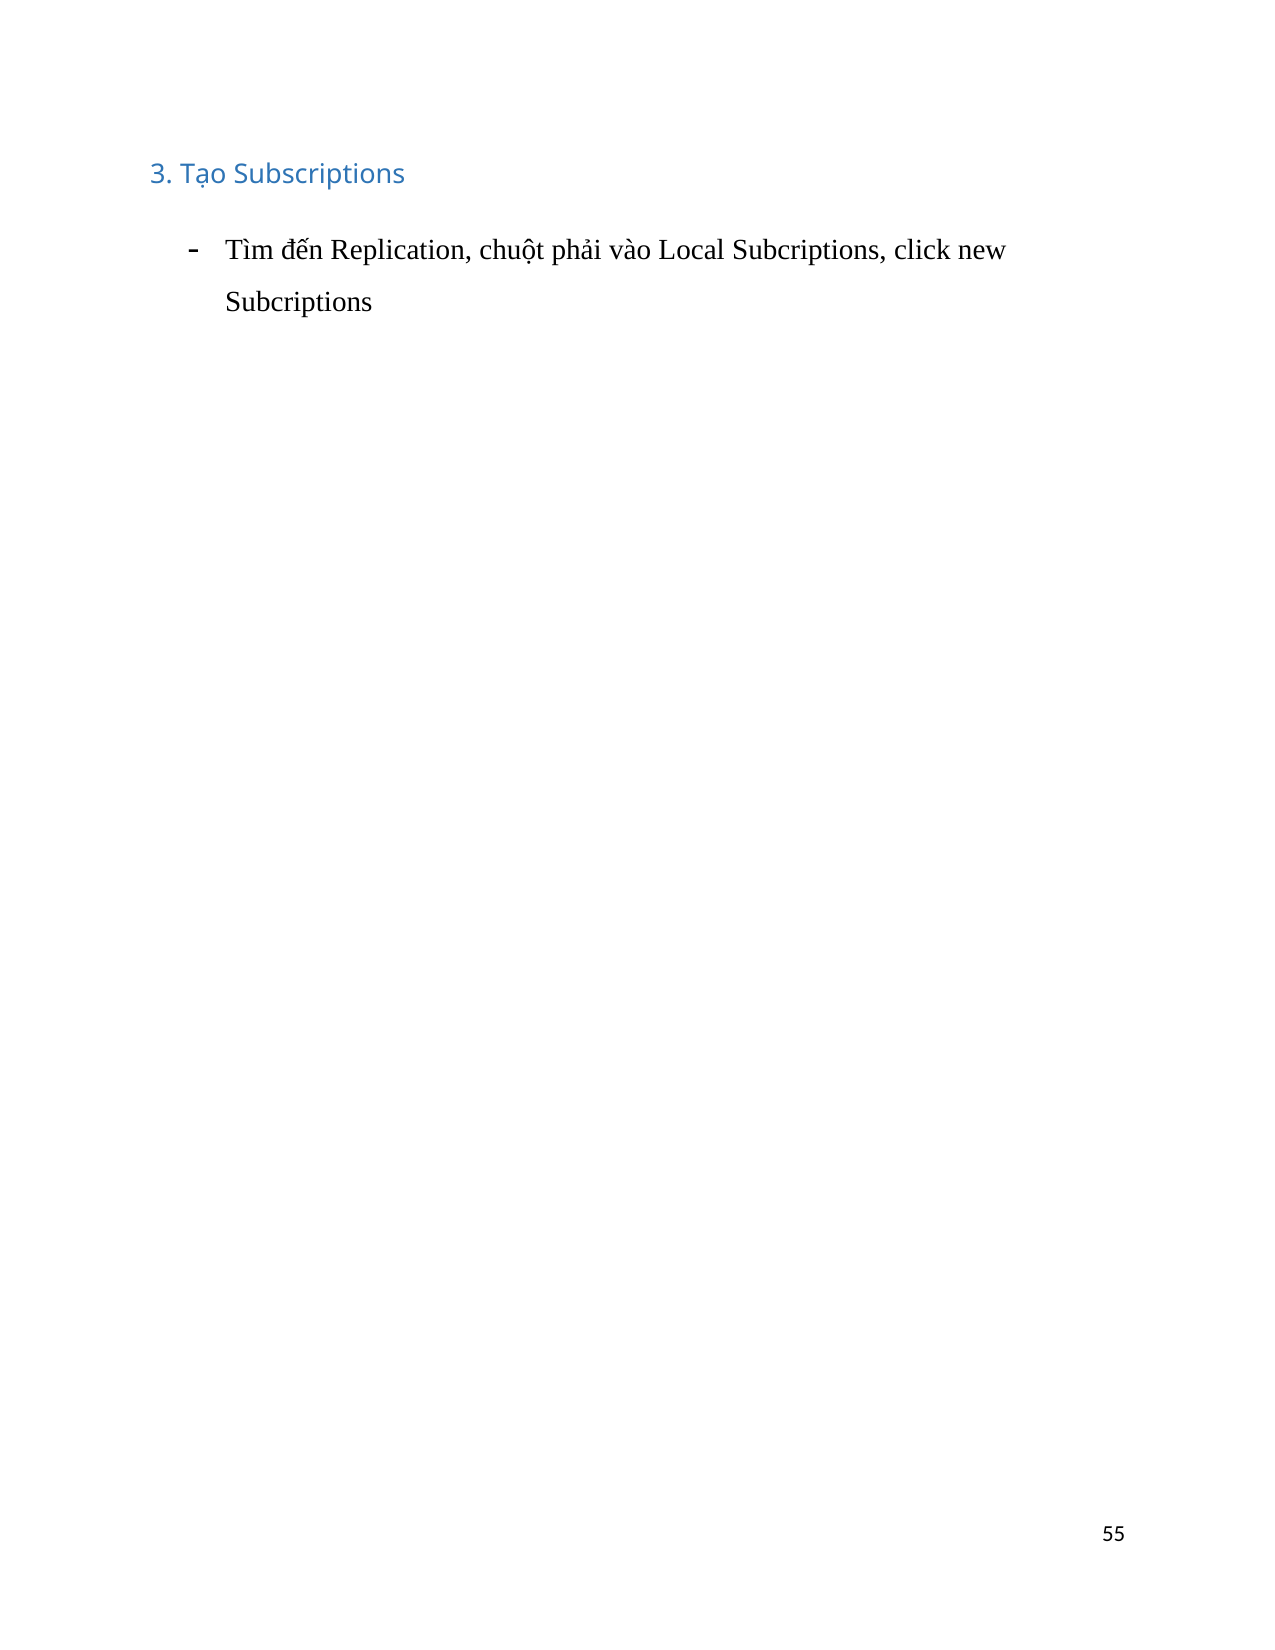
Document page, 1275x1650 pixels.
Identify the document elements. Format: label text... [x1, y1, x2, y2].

list Tìm đến Replication, chuột phải vào Local Subcriptions, click new Subcriptions [187, 226, 1125, 317]
subtitle 3. Tạo Subscriptions [150, 154, 1125, 191]
